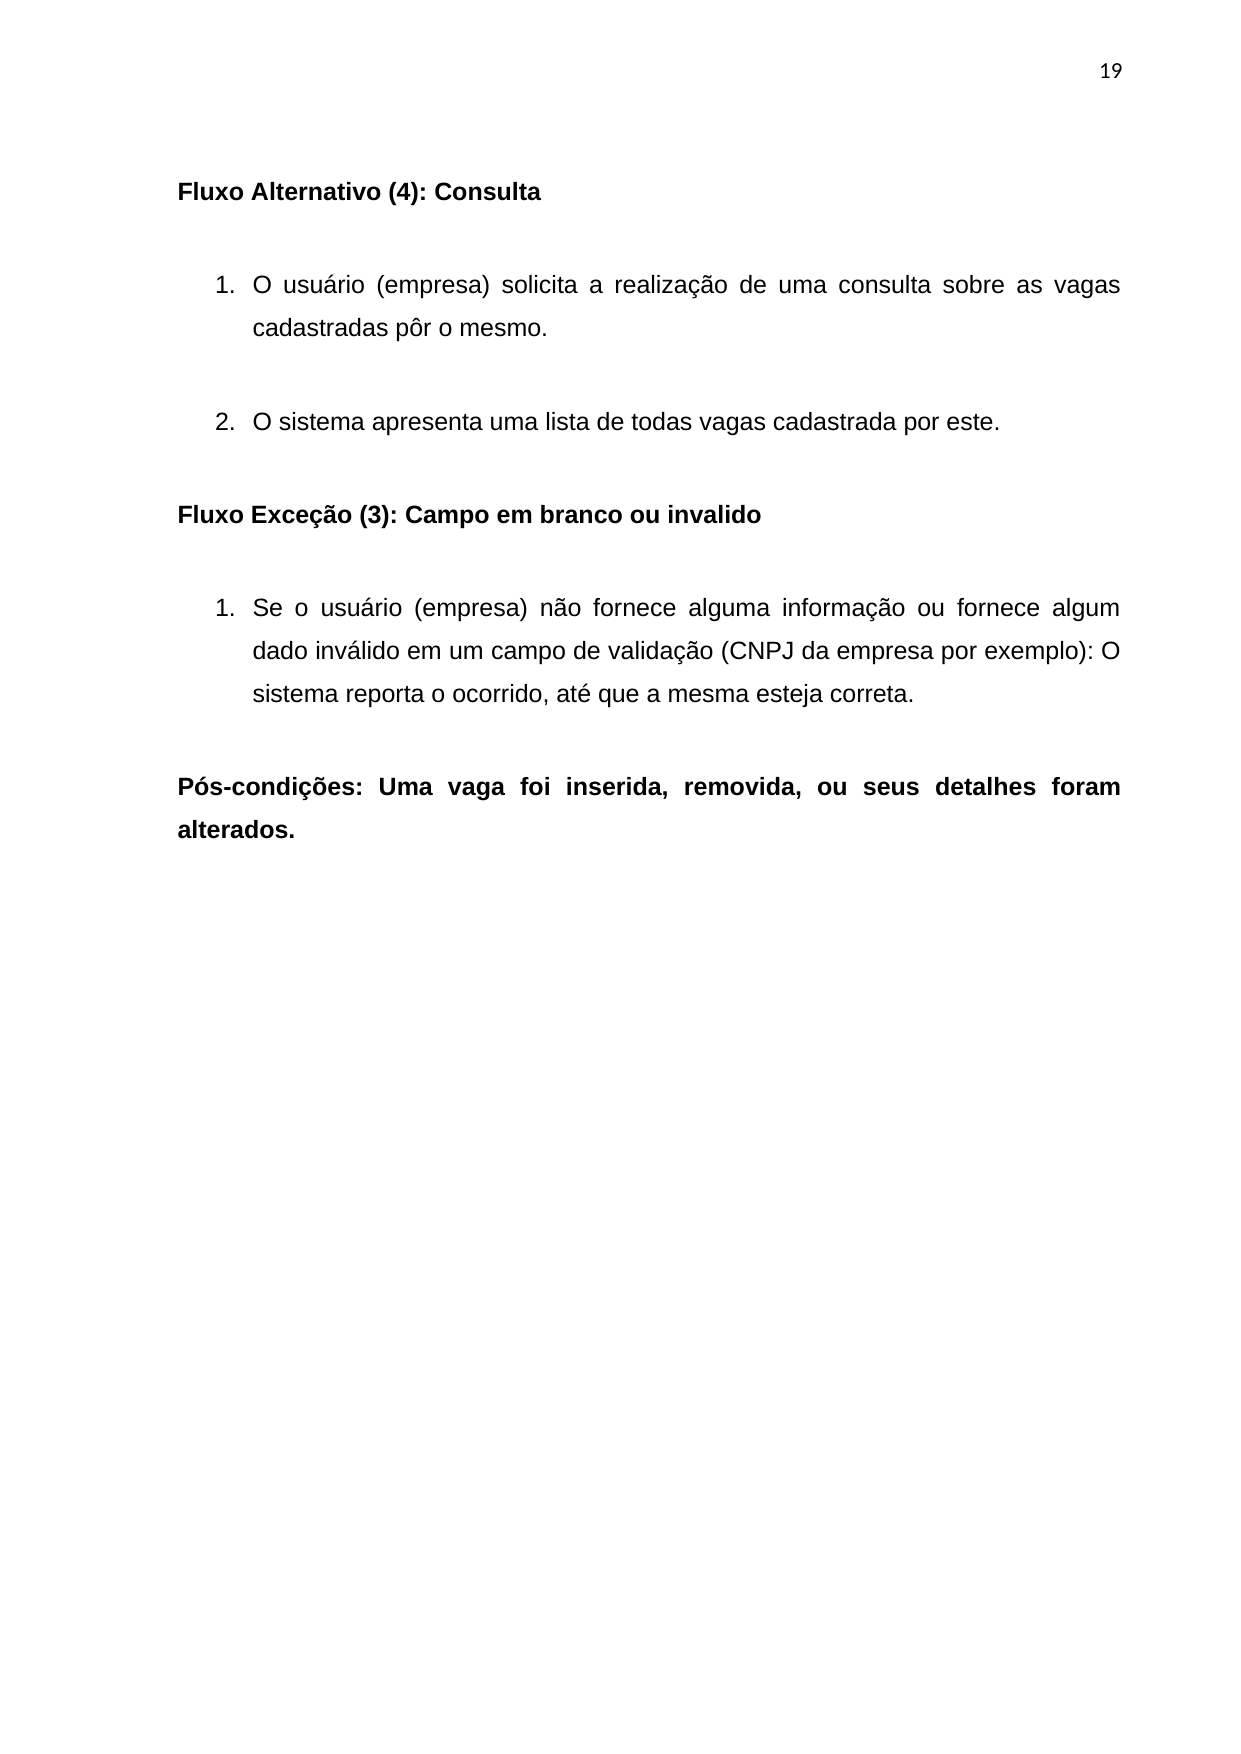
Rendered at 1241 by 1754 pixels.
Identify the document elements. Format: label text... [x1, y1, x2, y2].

subtitle Pós-condições: Uma vaga foi inserida, removida, ou seus detalhes foram alterados. [177, 772, 1122, 844]
subtitle O sistema apresenta uma lista de todas vagas cadastrada por este. [215, 407, 1122, 435]
subtitle O usuário (empresa) solicita a realização de uma consulta sobre as vagas cadastradas pôr o mesmo. [215, 270, 1122, 342]
subtitle Fluxo Exceção (3): Campo em branco ou invalido [177, 500, 1122, 528]
subtitle Se o usuário (empresa) não fornece alguma informação ou fornece algum dado inválido em um campo de validação (CNPJ da empresa por exemplo): O sistema reporta o ocorrido, até que a mesma esteja correta. [215, 593, 1122, 708]
subtitle Fluxo Alternativo (4): Consulta [177, 177, 1122, 206]
